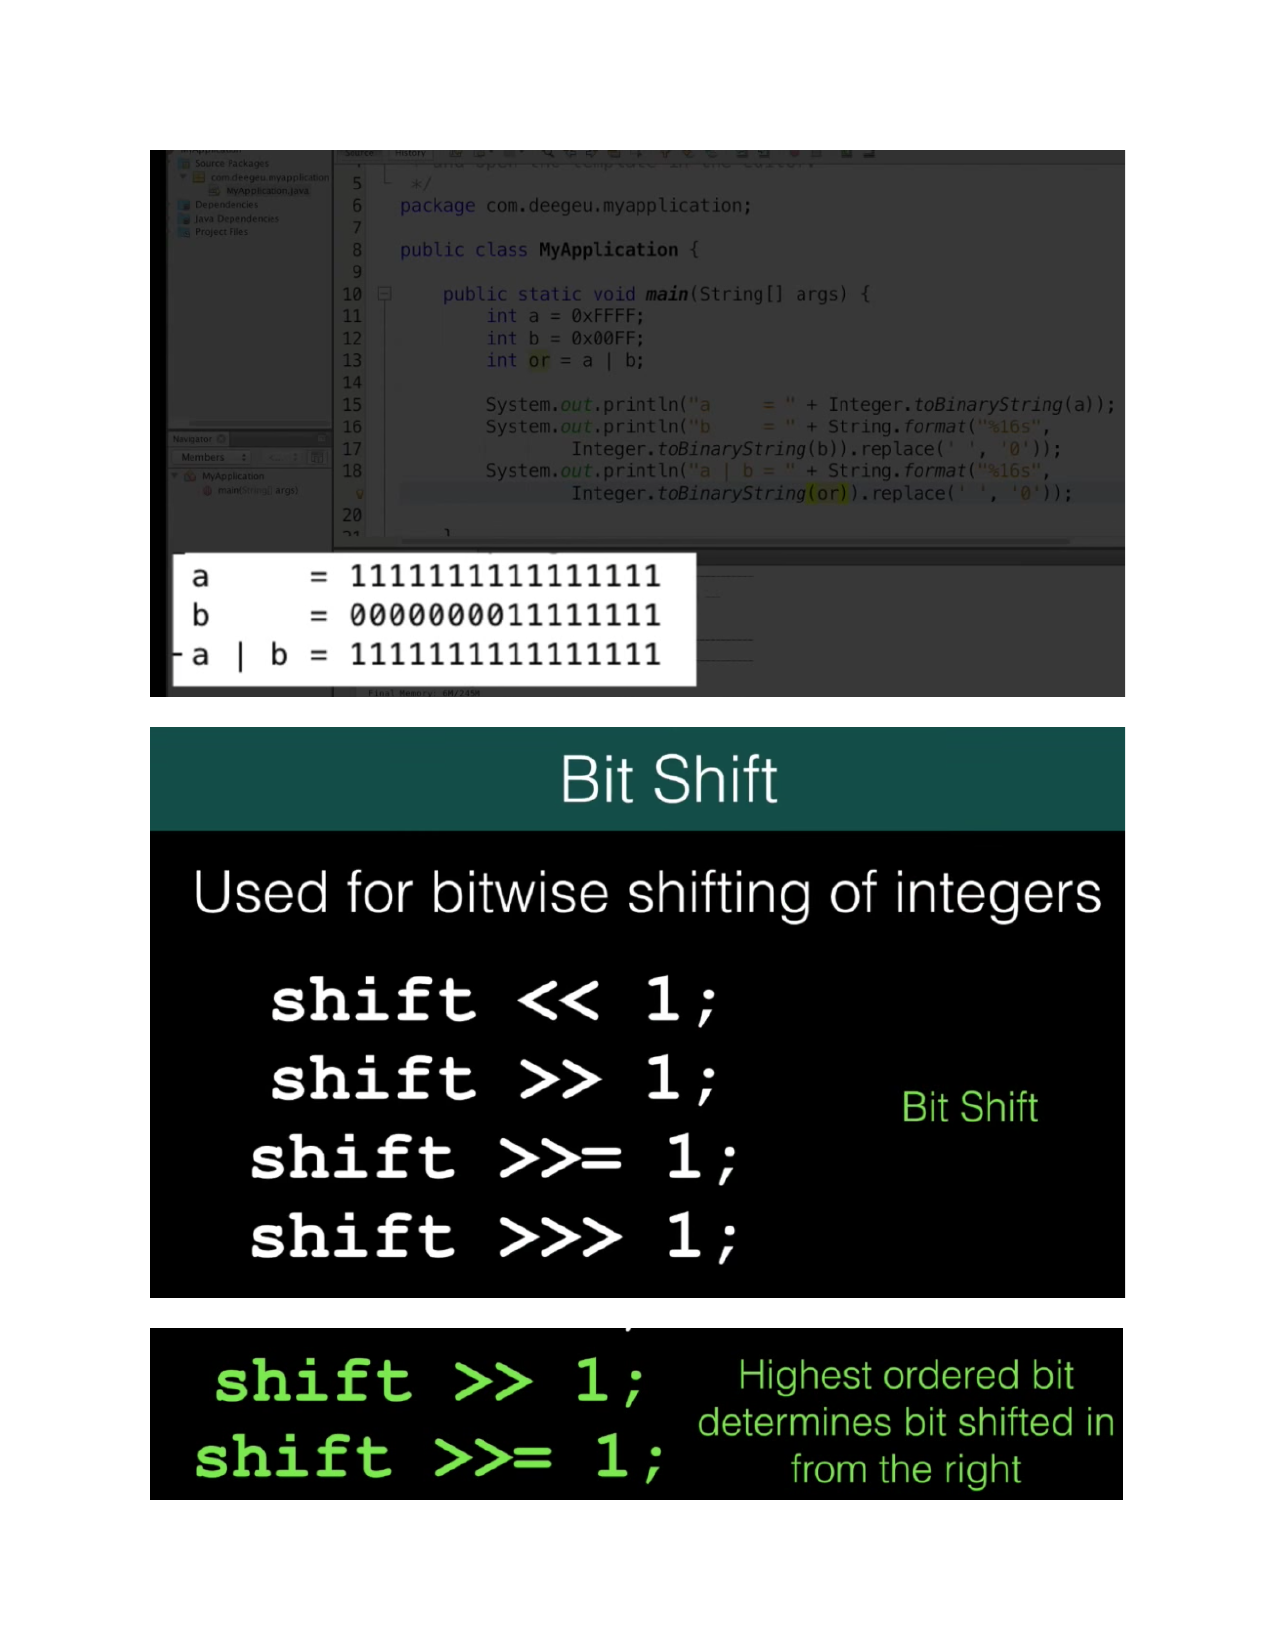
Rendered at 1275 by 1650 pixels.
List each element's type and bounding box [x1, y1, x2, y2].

picture [150, 727, 1125, 1298]
picture [150, 1328, 1123, 1500]
picture [150, 150, 1125, 697]
